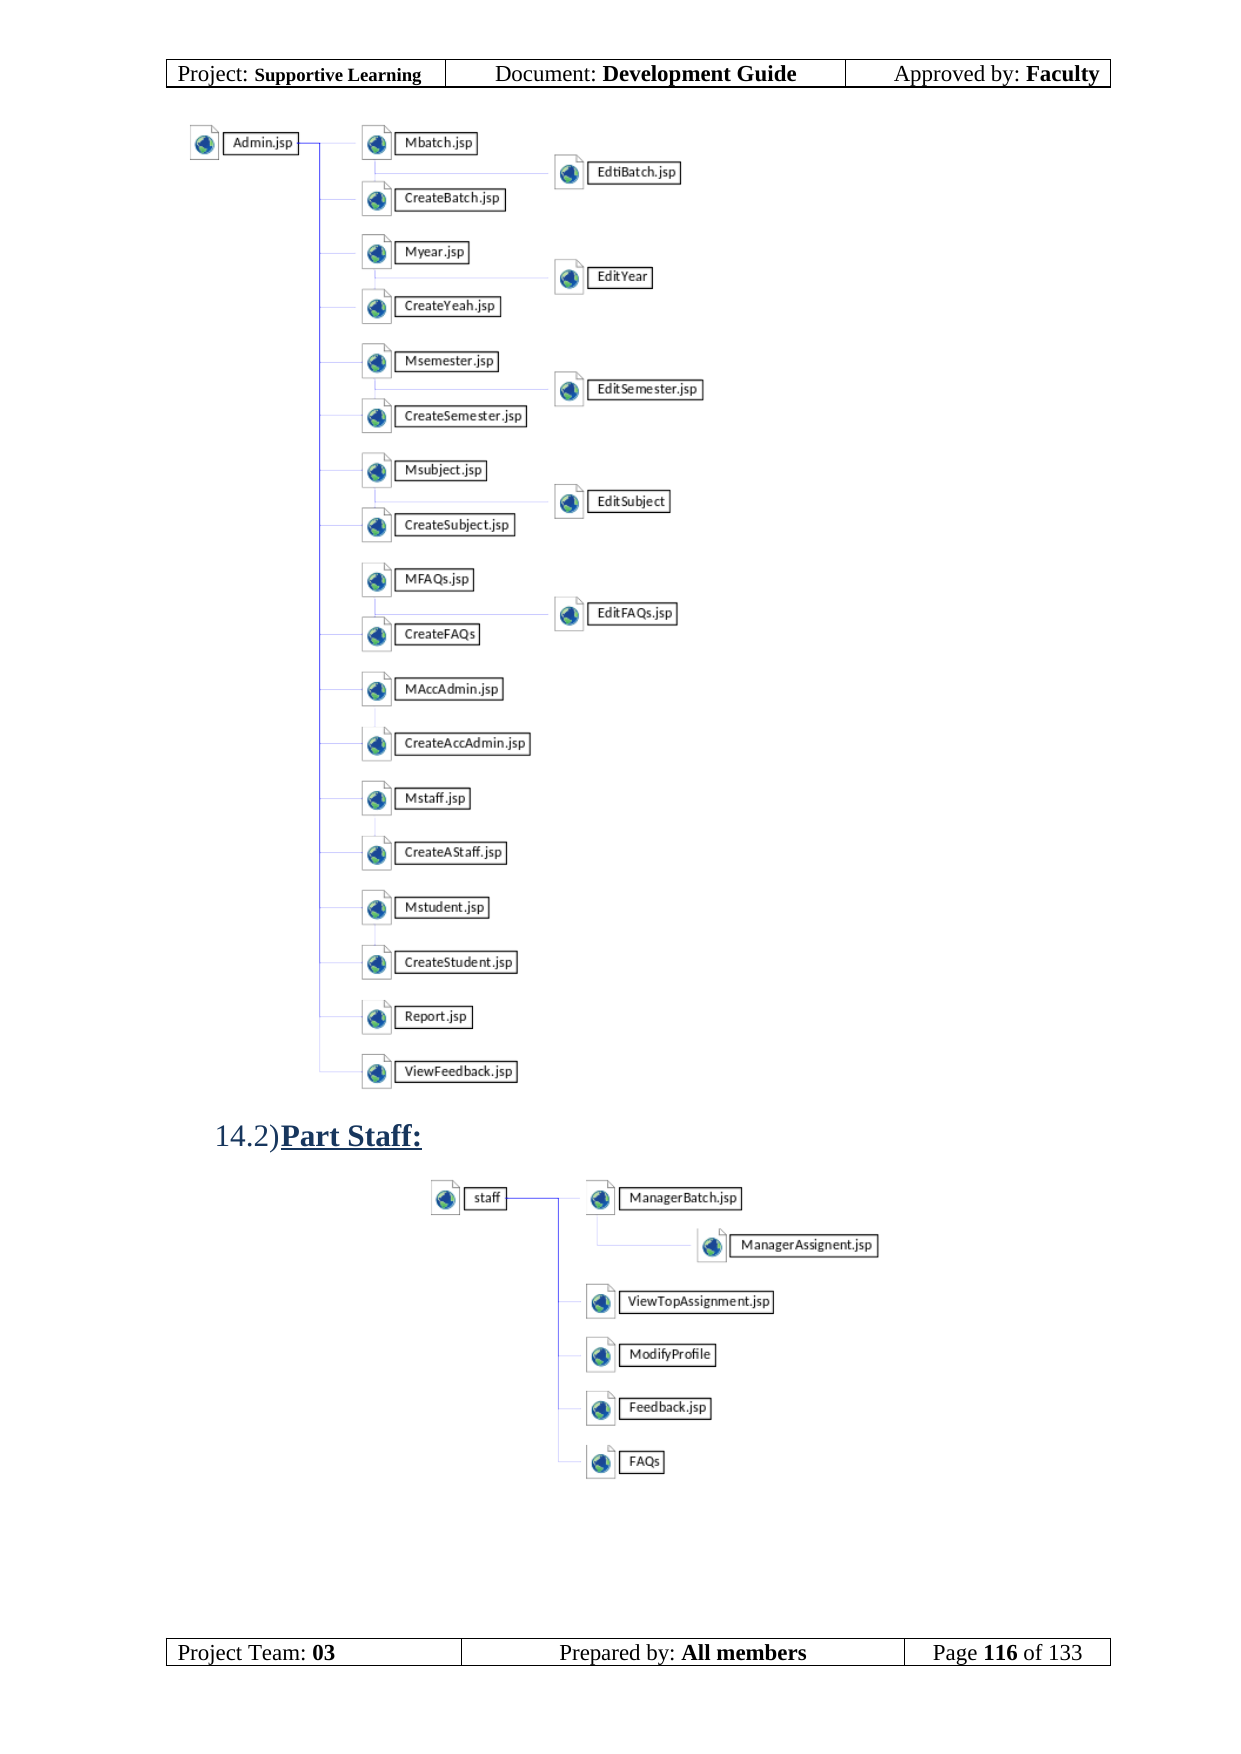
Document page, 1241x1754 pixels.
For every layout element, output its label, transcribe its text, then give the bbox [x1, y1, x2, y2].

text Part Staff: [214, 1117, 1122, 1153]
